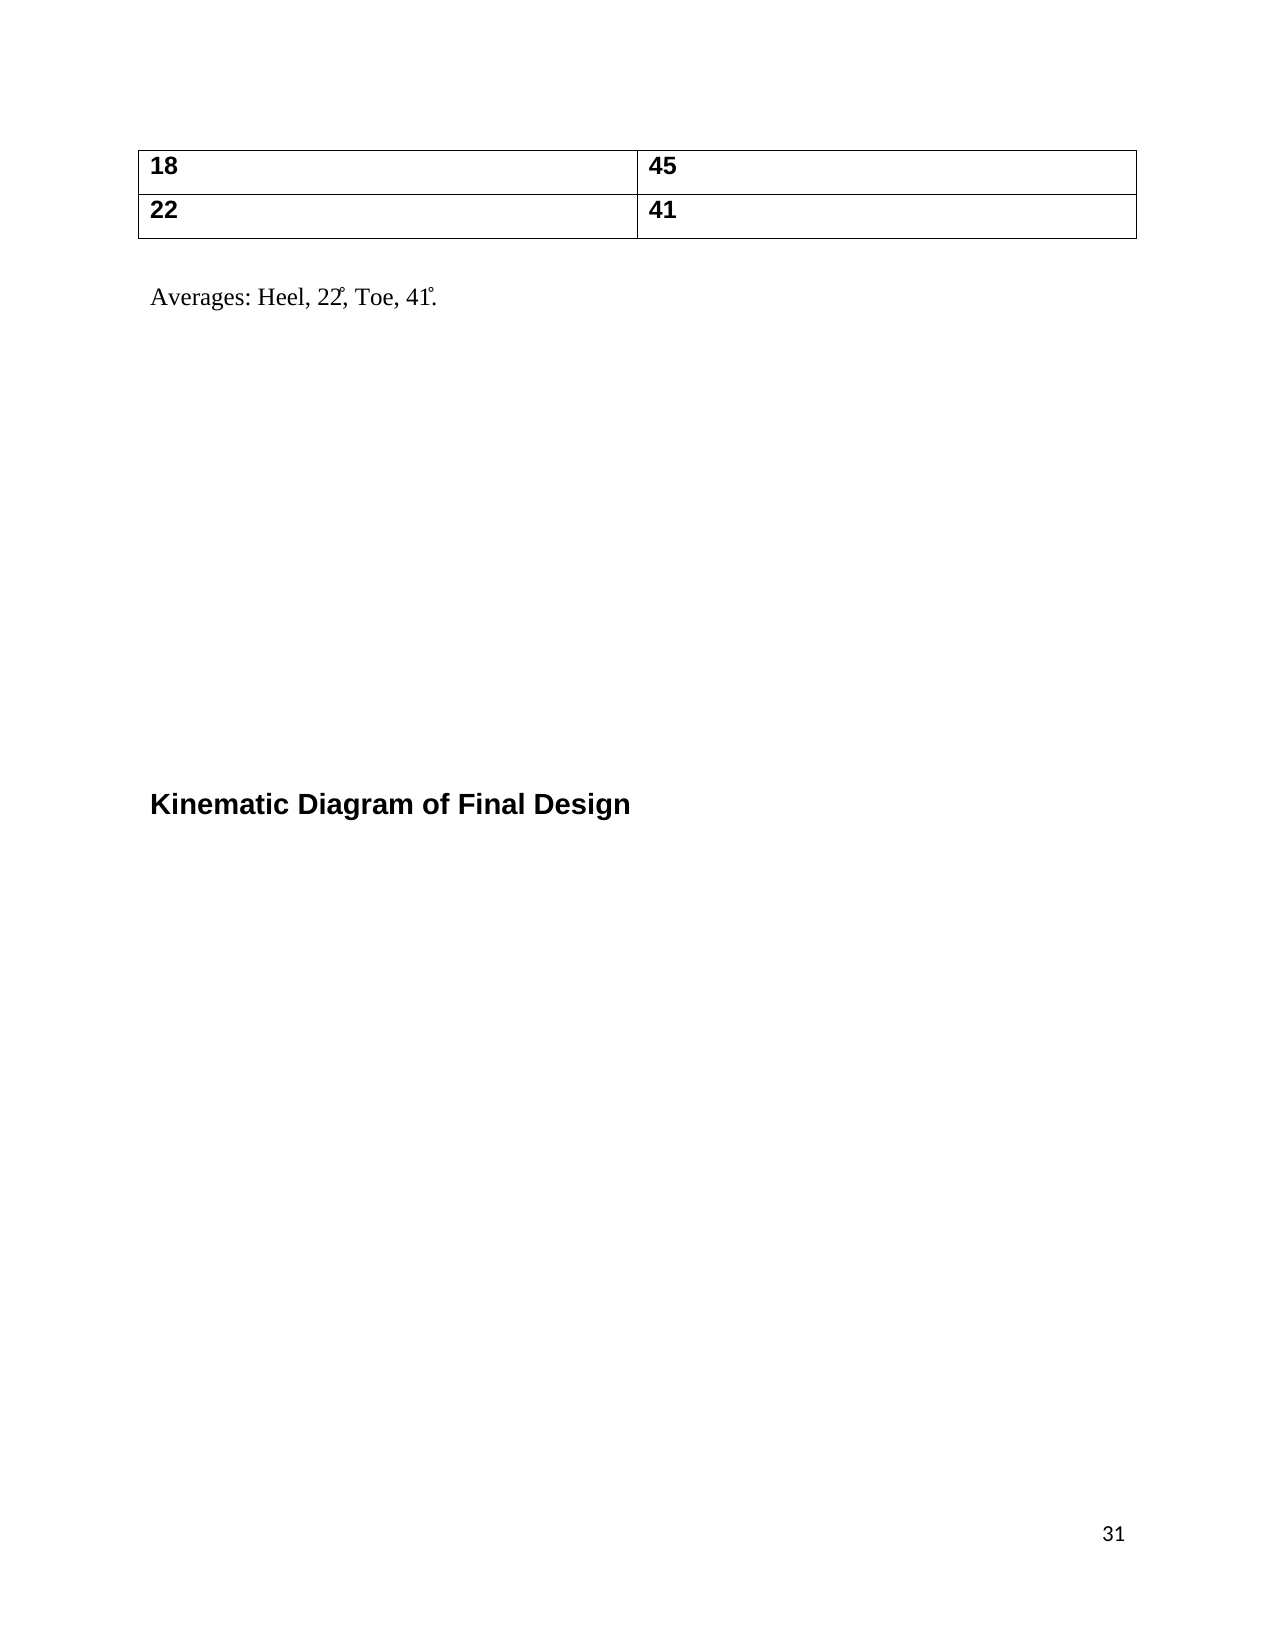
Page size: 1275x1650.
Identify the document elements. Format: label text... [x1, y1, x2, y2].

table_cell 18 [139, 151, 637, 194]
table_cell 41 [638, 195, 1136, 238]
text Averages: Heel, 22̊, Toe, 41̊. [150, 282, 1125, 311]
text Kinematic Diagram of Final Design [150, 787, 1125, 821]
table_cell 22 [139, 195, 637, 238]
table_cell 45 [638, 151, 1136, 194]
